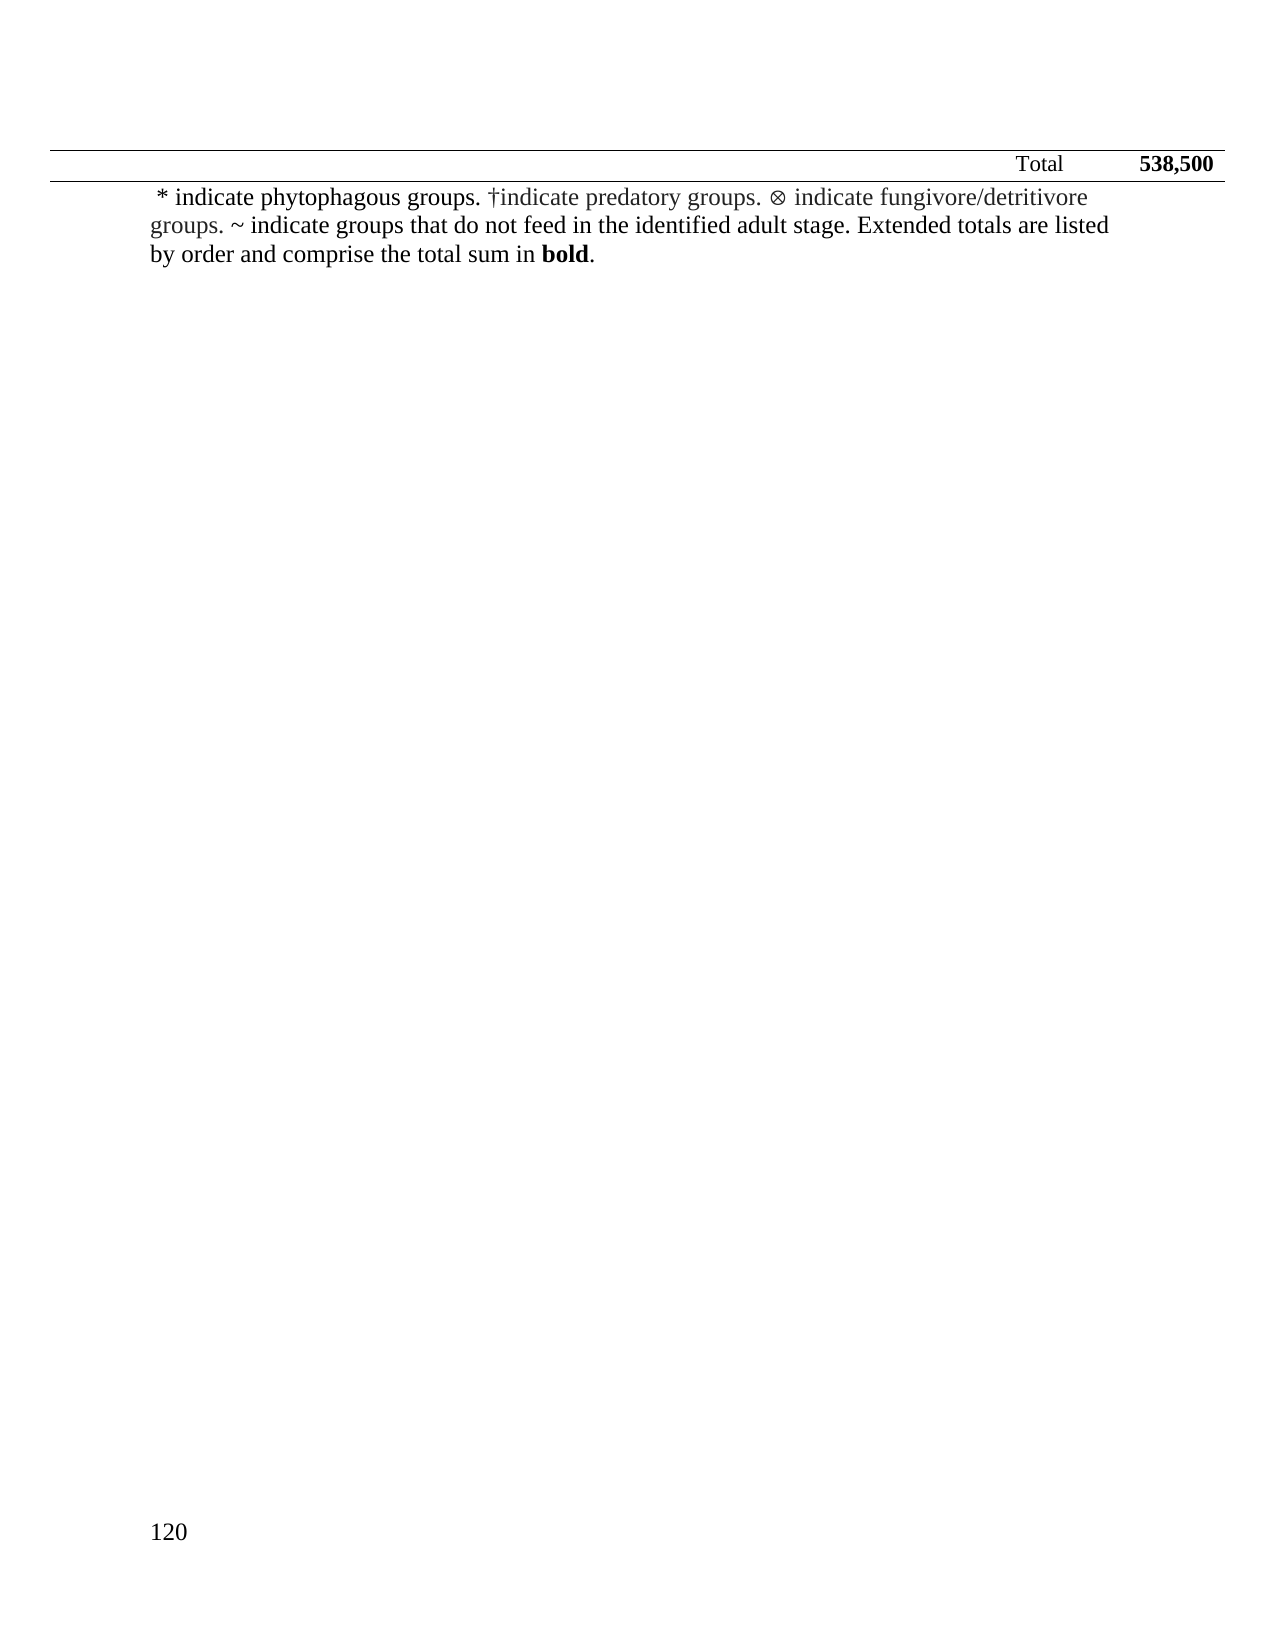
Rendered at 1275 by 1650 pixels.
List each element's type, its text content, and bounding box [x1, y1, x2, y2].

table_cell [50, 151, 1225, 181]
text * indicate phytophagous groups. †indicate predatory groups. indicate fungivore/detritivore groups. ~ indicate groups that do not feed in the identified adult stage. Extended totals are listed by order and comprise the total sum in bold. [150, 182, 1125, 268]
